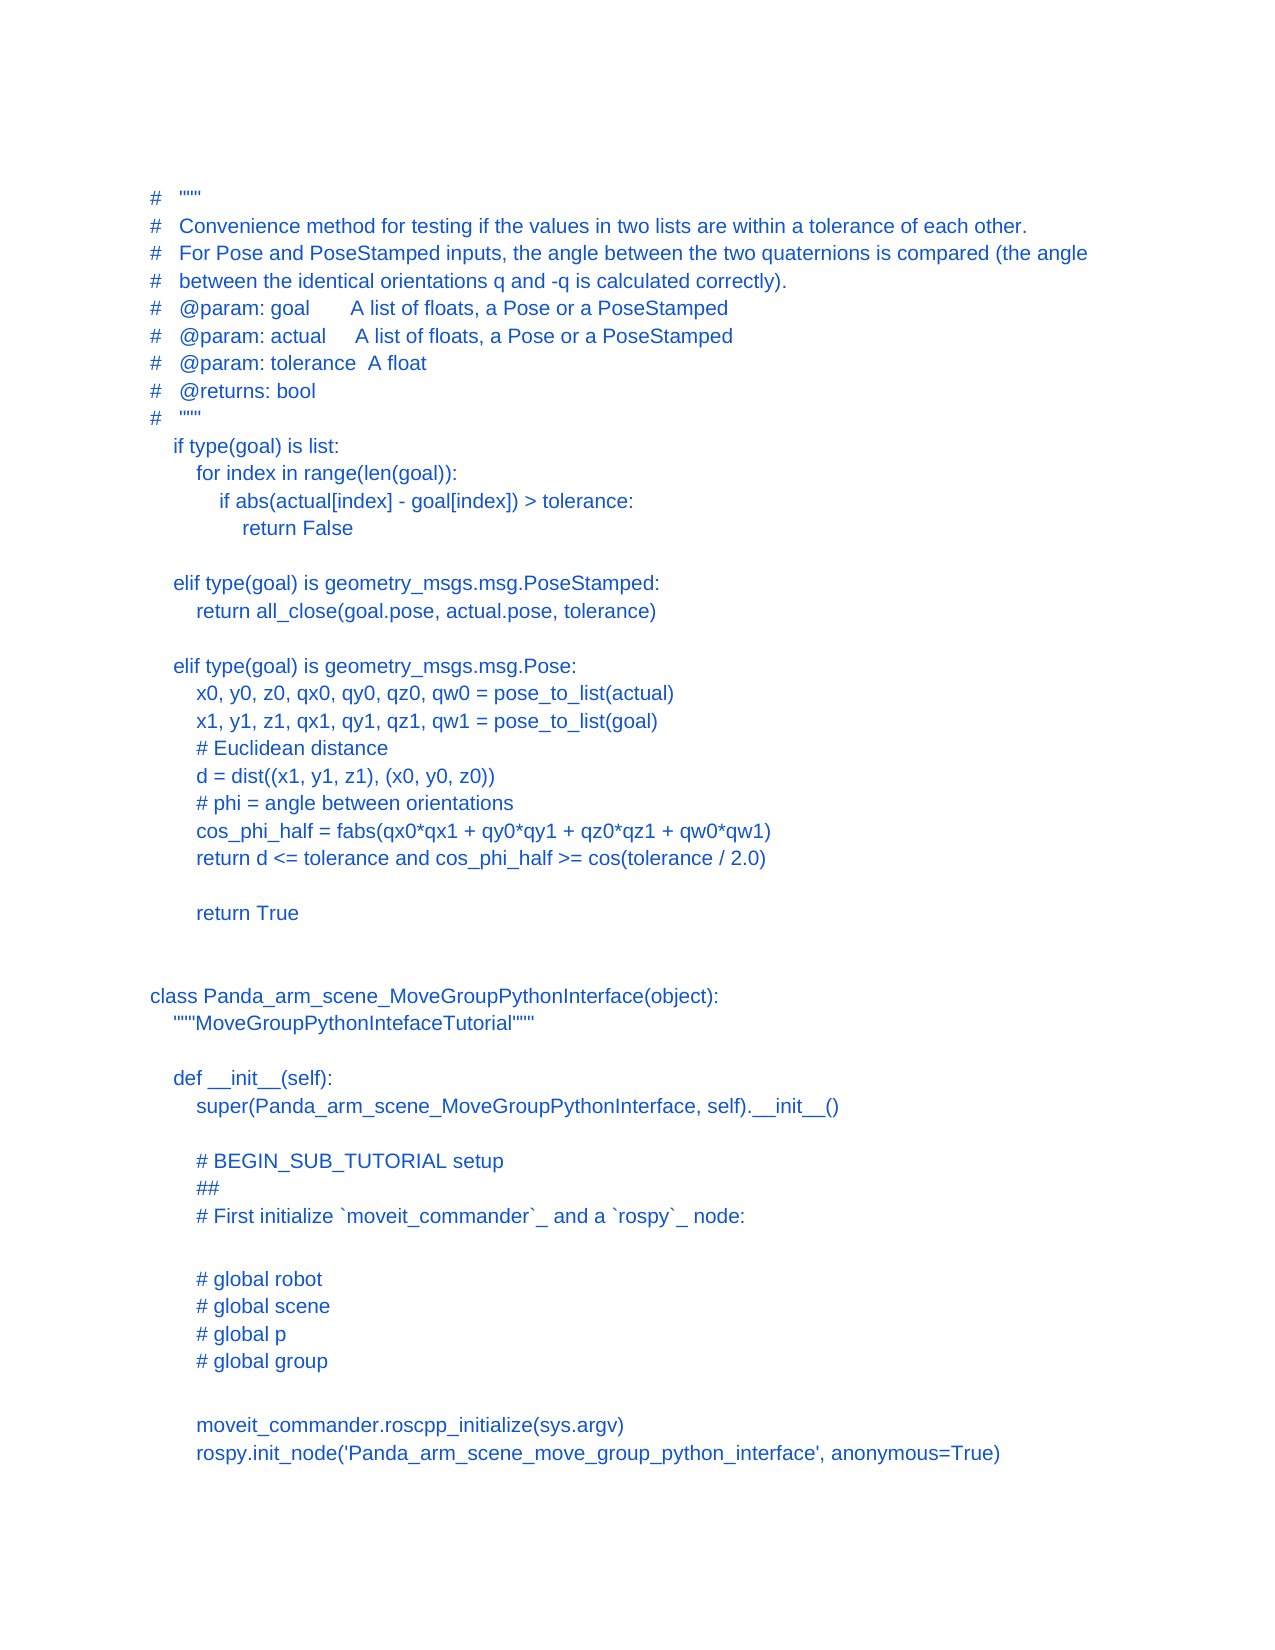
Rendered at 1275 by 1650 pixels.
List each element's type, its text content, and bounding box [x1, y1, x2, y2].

text # """ [150, 186, 1125, 210]
text ## [150, 1176, 1125, 1200]
text elif type(goal) is geometry_msgs.msg.Pose: [150, 653, 1125, 677]
text if type(goal) is list: [150, 433, 1125, 457]
text d = dist((x1, y1, z1), (x0, y0, z0)) [150, 763, 1125, 787]
text # global robot [150, 1267, 1125, 1291]
text # Convenience method for testing if the values in two lists are within a tolerance of each other. [150, 213, 1125, 237]
text rospy.init_node('Panda_arm_scene_move_group_python_interface', anonymous=True) [150, 1440, 1125, 1464]
text # """ [150, 406, 1125, 430]
text # @returns: bool [150, 378, 1125, 402]
text # First initialize `moveit_commander`_ and a `rospy`_ node: [150, 1203, 1125, 1227]
text return d <= tolerance and cos_phi_half >= cos(tolerance / 2.0) [150, 846, 1125, 870]
text # phi = angle between orientations [150, 791, 1125, 815]
text return True [150, 901, 1125, 925]
text for index in range(len(goal)): [150, 461, 1125, 485]
text """MoveGroupPythonIntefaceTutorial""" [150, 1011, 1125, 1035]
text return False [150, 516, 1125, 540]
text if abs(actual[index] - goal[index]) > tolerance: [150, 488, 1125, 512]
text # @param: goal A list of floats, a Pose or a PoseStamped [150, 296, 1125, 320]
text cos_phi_half = fabs(qx0*qx1 + qy0*qy1 + qz0*qz1 + qw0*qw1) [150, 818, 1125, 842]
text moveit_commander.roscpp_initialize(sys.argv) [150, 1413, 1125, 1437]
text super(Panda_arm_scene_MoveGroupPythonInterface, self).__init__() [150, 1093, 1125, 1117]
text def __init__(self): [150, 1066, 1125, 1090]
text # Euclidean distance [150, 736, 1125, 760]
text # global p [150, 1322, 1125, 1346]
text x0, y0, z0, qx0, qy0, qz0, qw0 = pose_to_list(actual) [150, 681, 1125, 705]
text # @param: tolerance A float [150, 351, 1125, 375]
text # For Pose and PoseStamped inputs, the angle between the two quaternions is compared (the angle [150, 241, 1125, 265]
text # global scene [150, 1294, 1125, 1318]
text x1, y1, z1, qx1, qy1, qz1, qw1 = pose_to_list(goal) [150, 708, 1125, 732]
text # between the identical orientations q and -q is calculated correctly). [150, 268, 1125, 292]
text elif type(goal) is geometry_msgs.msg.PoseStamped: [150, 571, 1125, 595]
text # BEGIN_SUB_TUTORIAL setup [150, 1148, 1125, 1172]
text return all_close(goal.pose, actual.pose, tolerance) [150, 598, 1125, 622]
text # global group [150, 1349, 1125, 1373]
text class Panda_arm_scene_MoveGroupPythonInterface(object): [150, 983, 1125, 1007]
text # @param: actual A list of floats, a Pose or a PoseStamped [150, 323, 1125, 347]
